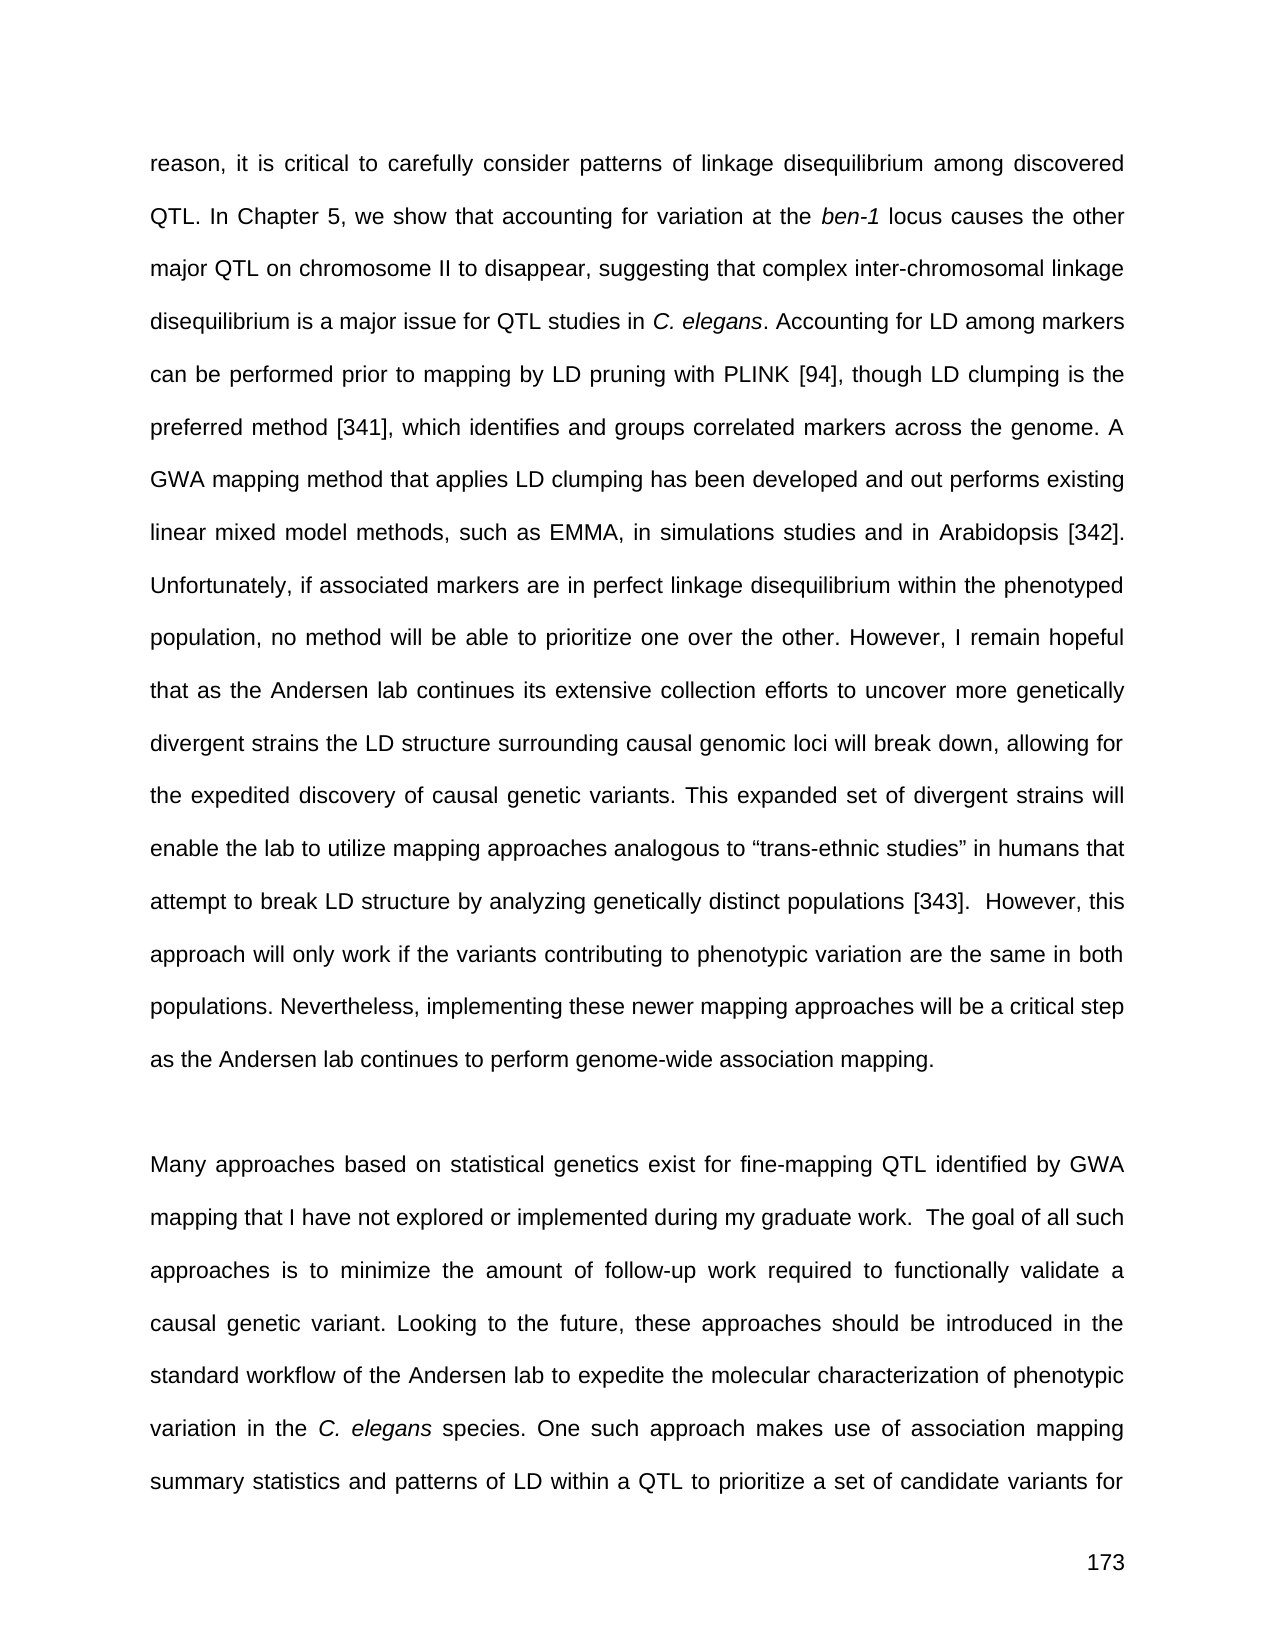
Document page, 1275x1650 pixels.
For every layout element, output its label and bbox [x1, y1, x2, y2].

text [150, 150, 1125, 1072]
text [150, 1151, 1125, 1494]
